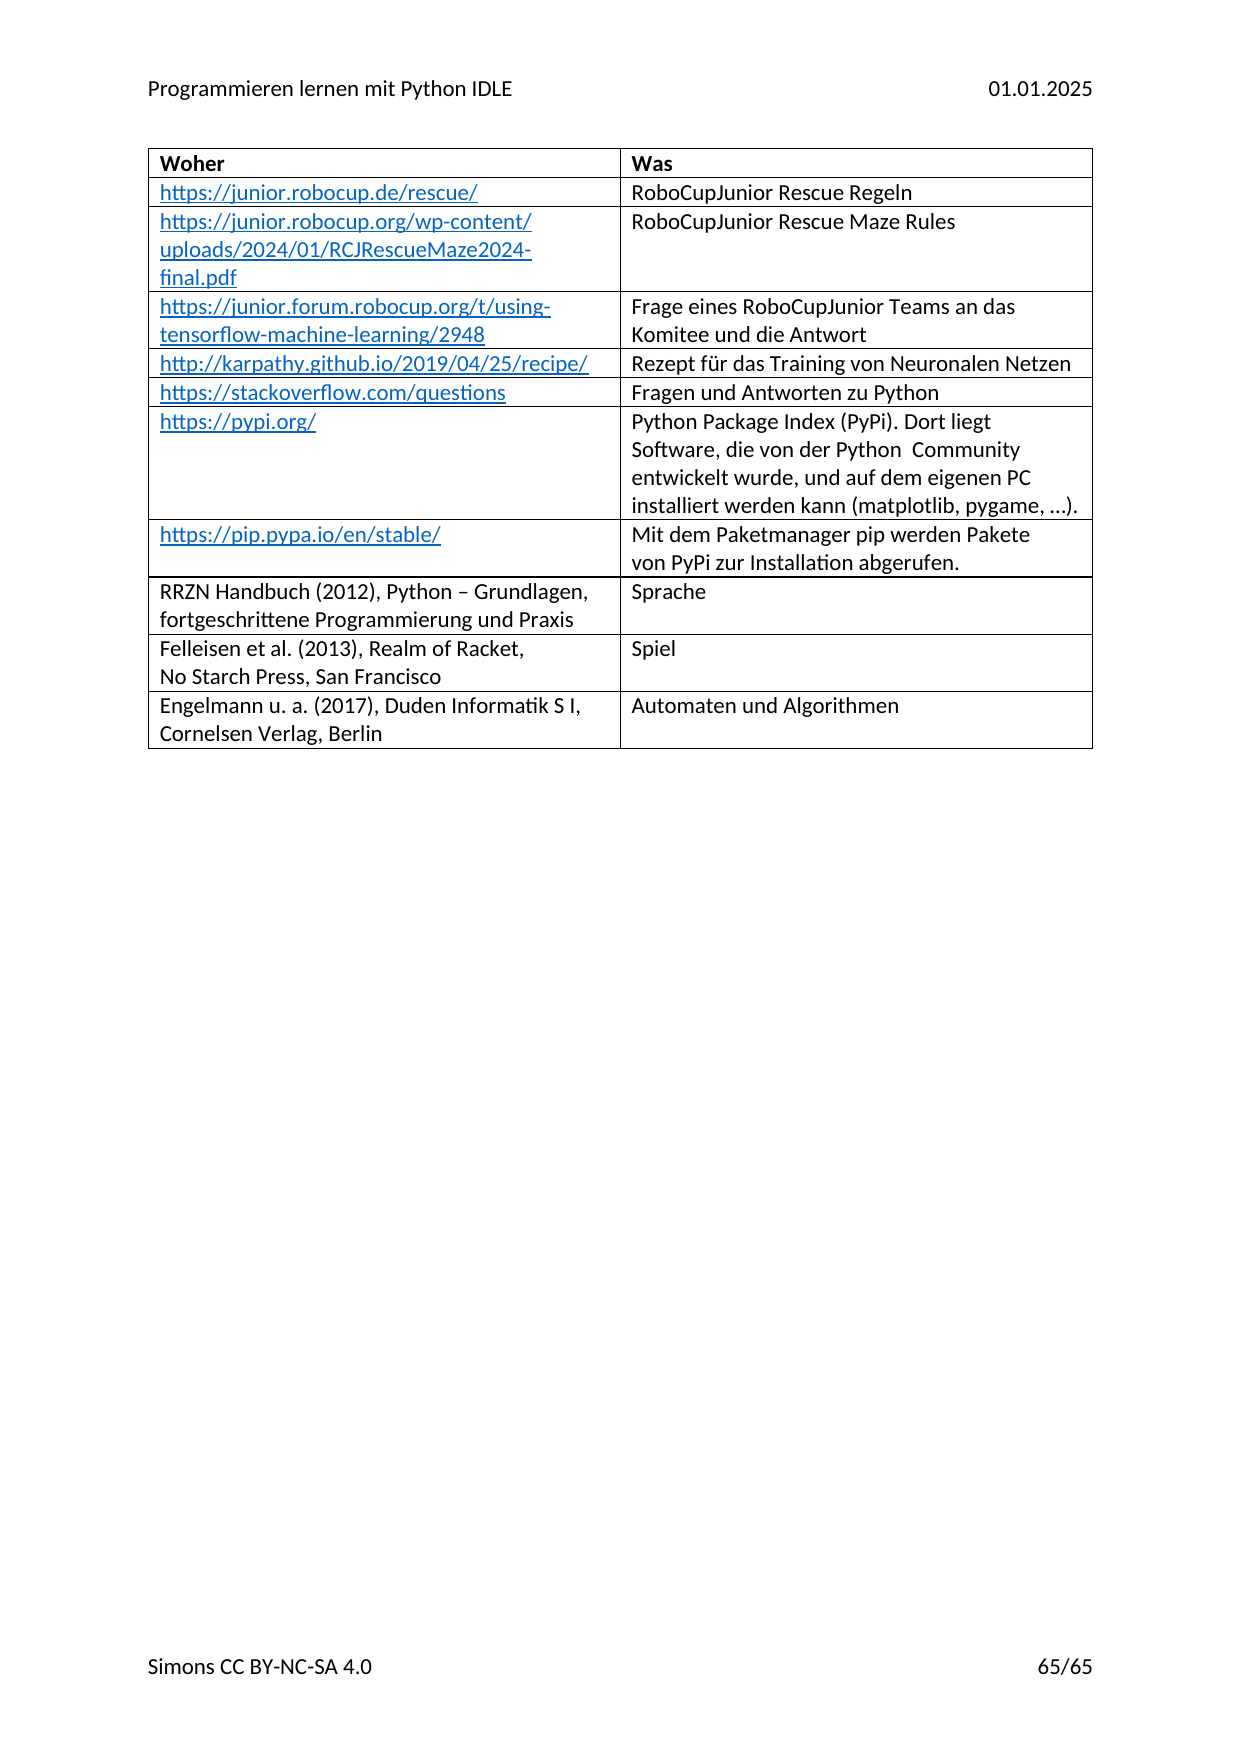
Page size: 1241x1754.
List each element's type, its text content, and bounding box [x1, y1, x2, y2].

table_cell RRZN Handbuch (2012), Python – Grundlagen, fortgeschrittene Programmierung und Praxis [149, 578, 620, 633]
table_cell Sprache [621, 578, 1092, 633]
table_cell Mit dem Paketmanager pip werden Pakete von PyPi zur Installation abgerufen. [621, 520, 1092, 576]
table_cell https://junior.robocup.de/rescue/ [149, 178, 620, 206]
table_cell https://stackoverflow.com/questions [149, 378, 620, 406]
table_cell RoboCupJunior Rescue Maze Rules [621, 207, 1092, 291]
table_cell https://pip.pypa.io/en/stable/ [149, 520, 620, 576]
table_cell Engelmann u. a. (2017), Duden Informatik S I, Cornelsen Verlag, Berlin [149, 692, 620, 748]
table_cell Spiel [621, 635, 1092, 691]
table_cell Rezept für das Training von Neuronalen Netzen [621, 349, 1092, 377]
table_cell Python Package Index (PyPi). Dort liegt Software, die von der Python Community entwickelt wurde, und auf dem eigenen PC installiert werden kann (matplotlib, pygame, …). [621, 407, 1092, 519]
table_cell https://junior.forum.robocup.org/t/using-tensorflow-machine-learning/2948 [149, 292, 620, 348]
table_cell Frage eines RoboCupJunior Teams an das Komitee und die Antwort [621, 292, 1092, 348]
table_header Woher [149, 149, 620, 177]
table_cell Felleisen et al. (2013), Realm of Racket, No Starch Press, San Francisco [149, 635, 620, 691]
table_header Was [621, 149, 1092, 177]
table_cell Fragen und Antworten zu Python [621, 378, 1092, 406]
table_cell https://junior.robocup.org/wp-content/uploads/2024/01/RCJRescueMaze2024-final.pdf [149, 207, 620, 291]
table_cell Automaten und Algorithmen [621, 692, 1092, 748]
table_cell RoboCupJunior Rescue Regeln [621, 178, 1092, 206]
table_cell http://karpathy.github.io/2019/04/25/recipe/ [149, 349, 620, 377]
table_cell https://pypi.org/ [149, 407, 620, 519]
